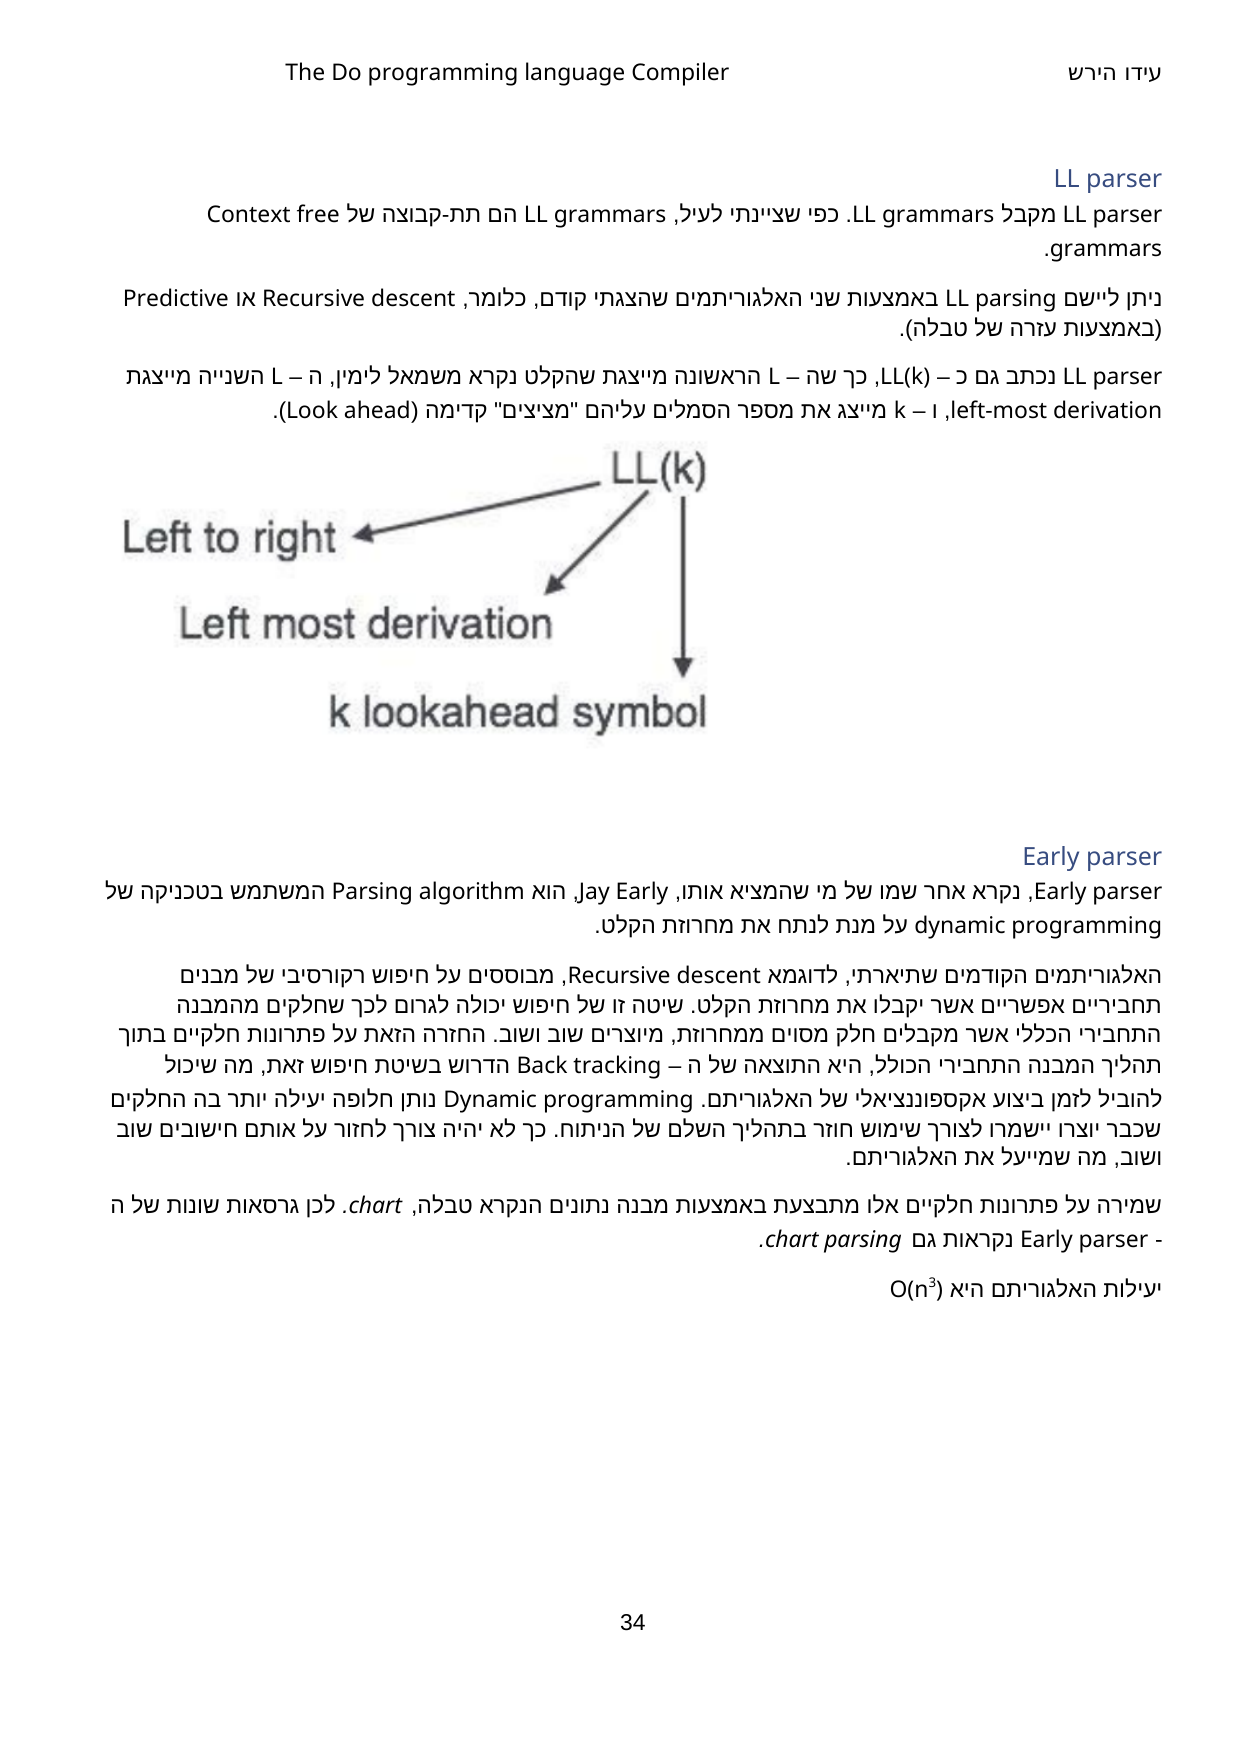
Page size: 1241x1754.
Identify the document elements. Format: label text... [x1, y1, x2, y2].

picture [103, 435, 757, 766]
text LL parser מקבל LL grammars. כפי שציינתי לעיל, LL grammars הם תת-קבוצה של Context free grammars. [103, 198, 1162, 263]
text יעילות האלגוריתם היא O(n3) [103, 1273, 1162, 1304]
text שמירה על פתרונות חלקיים אלו מתבצעת באמצעות מבנה נתונים הנקרא טבלה, chart. לכן גרסאות שונות של ה - Early parser נקראות גם chart parsing. [103, 1189, 1162, 1254]
subtitle LL parser [103, 161, 1162, 195]
subtitle Early parser [103, 838, 1162, 872]
text ניתן ליישם LL parsing באמצעות שני האלגוריתמים שהצגתי קודם, כלומר, Recursive descent או Predictive (באמצעות עזרה של טבלה). [103, 282, 1162, 342]
text LL parser נכתב גם כ – LL(k), כך שה – L הראשונה מייצגת שהקלט נקרא משמאל לימין, ה – L השנייה מייצגת left-most derivation, ו – k מייצג את מספר הסמלים עליהם "מציצים" קדימה (Look ahead). [103, 360, 1162, 425]
text האלגוריתמים הקודמים שתיארתי, לדוגמא Recursive descent, מבוססים על חיפוש רקורסיבי של מבנים תחביריים אפשריים אשר יקבלו את מחרוזת הקלט. שיטה זו של חיפוש יכולה לגרום לכך שחלקים מהמבנה התחבירי הכללי אשר מקבלים חלק מסוים ממחרוזת, מיוצרים שוב ושוב. החזרה הזאת על פתרונות חלקיים בתוך תהליך המבנה התחבירי הכולל, היא התוצאה של ה – Back tracking הדרוש בשיטת חיפוש זאת, מה שיכול להוביל לזמן ביצוע אקספוננציאלי של האלגוריתם. Dynamic programming נותן חלופה יעילה יותר בה החלקים שכבר יוצרו יישמרו לצורך שימוש חוזר בתהליך השלם של הניתוח. כך לא יהיה צורך לחזור על אותם חישובים שוב ושוב, מה שמייעל את האלגוריתם. [103, 959, 1162, 1171]
text Early parser, נקרא אחר שמו של מי שהמציא אותו, Jay Early, הוא Parsing algorithm המשתמש בטכניקה של dynamic programming על מנת לנתח את מחרוזת הקלט. [103, 875, 1162, 940]
